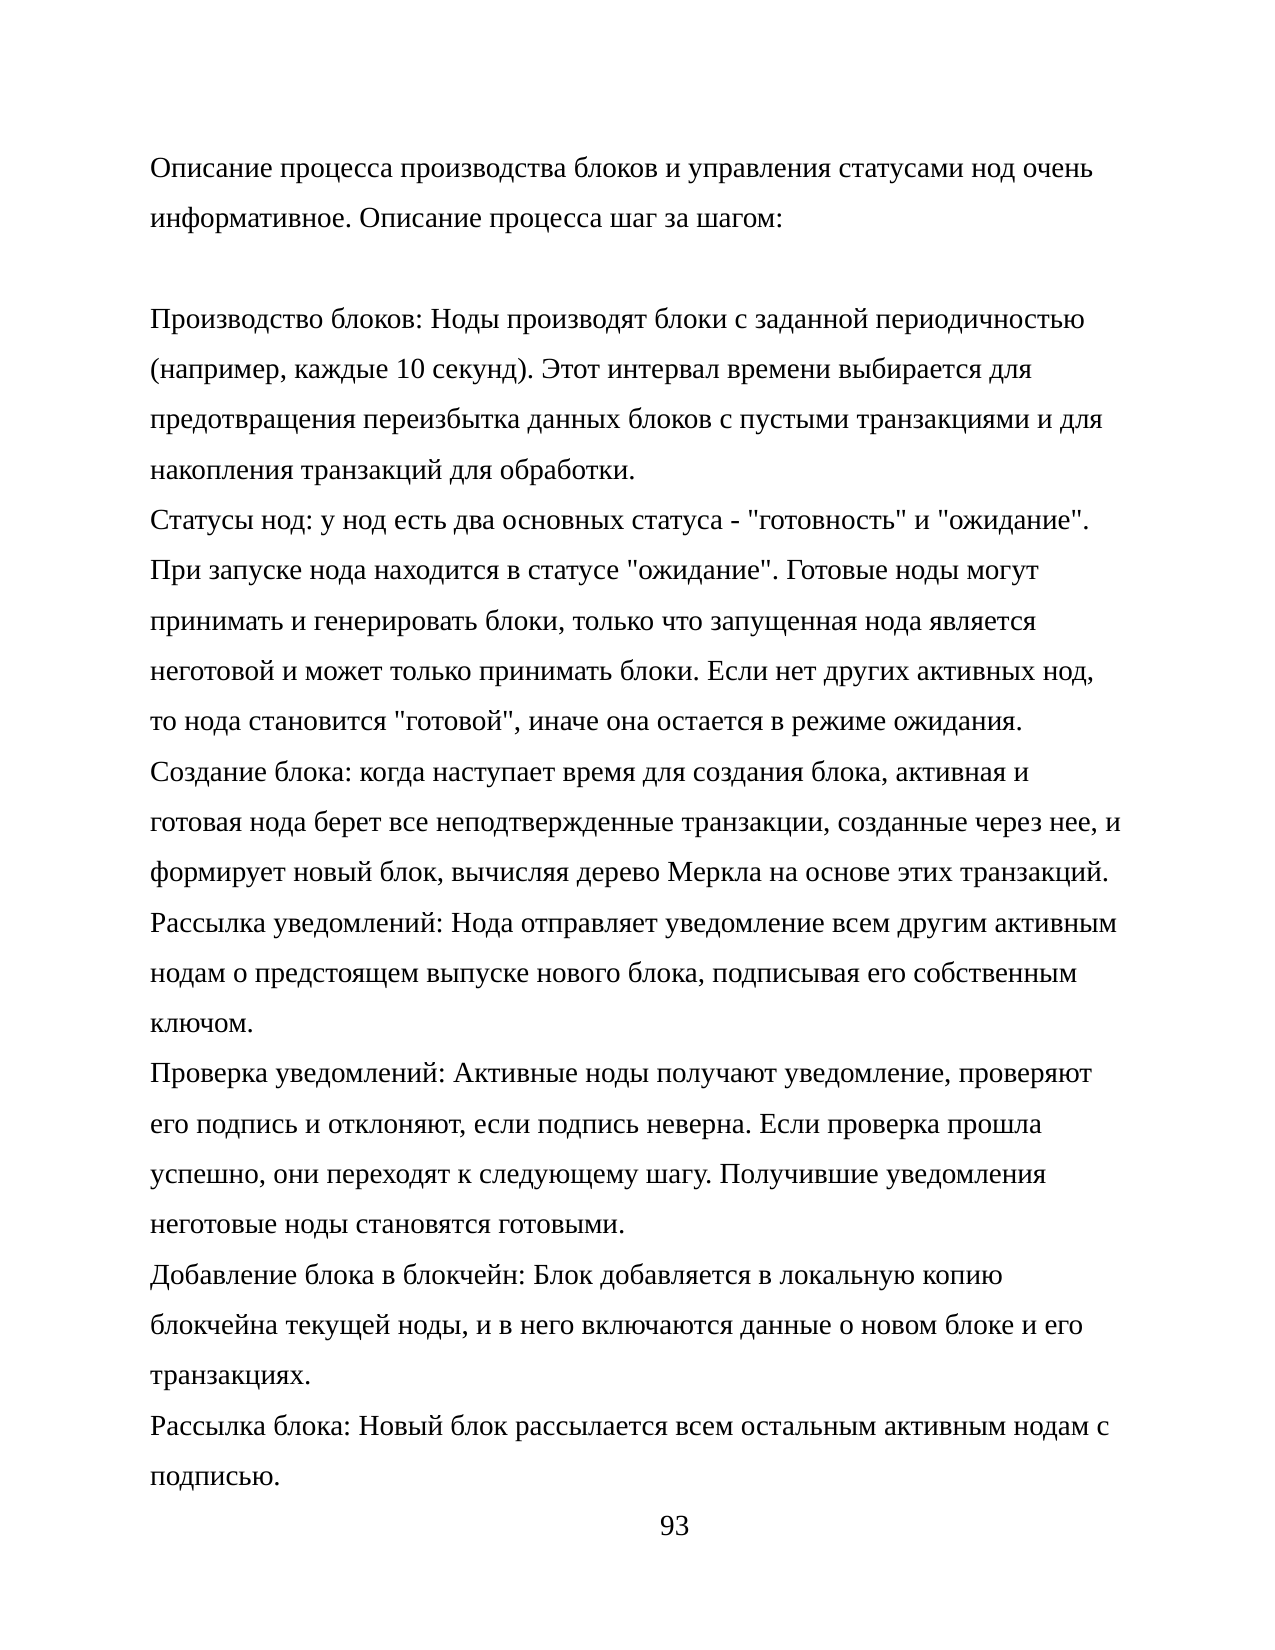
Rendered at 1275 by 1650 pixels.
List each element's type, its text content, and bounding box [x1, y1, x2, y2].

text Производство блоков: Ноды производят блоки с заданной периодичностью (например, каждые 10 секунд). Этот интервал времени выбирается для предотвращения переизбытка данных блоков с пустыми транзакциями и для накопления транзакций для обработки. [150, 301, 1125, 485]
text Рассылка блока: Новый блок рассылается всем остальным активным нодам с подписью. [150, 1408, 1125, 1492]
text Добавление блока в блокчейн: Блок добавляется в локальную копию блокчейна текущей ноды, и в него включаются данные о новом блоке и его транзакциях. [150, 1257, 1125, 1391]
text Рассылка уведомлений: Нода отправляет уведомление всем другим активным нодам о предстоящем выпуске нового блока, подписывая его собственным ключом. [150, 905, 1125, 1039]
text Создание блока: когда наступает время для создания блока, активная и готовая нода берет все неподтвержденные транзакции, созданные через нее, и формирует новый блок, вычисляя дерево Меркла на основе этих транзакций. [150, 754, 1125, 888]
text Описание процесса производства блоков и управления статусами нод очень информативное. Описание процесса шаг за шагом: [150, 150, 1125, 234]
text Статусы нод: у нод есть два основных статуса - "готовность" и "ожидание". При запуске нода находится в статусе "ожидание". Готовые ноды могут принимать и генерировать блоки, только что запущенная нода является неготовой и может только принимать блоки. Если нет других активных нод, то нода становится "готовой", иначе она остается в режиме ожидания. [150, 502, 1125, 737]
text Проверка уведомлений: Активные ноды получают уведомление, проверяют его подпись и отклоняют, если подпись неверна. Если проверка прошла успешно, они переходят к следующему шагу. Получившие уведомления неготовые ноды становятся готовыми. [150, 1056, 1125, 1240]
